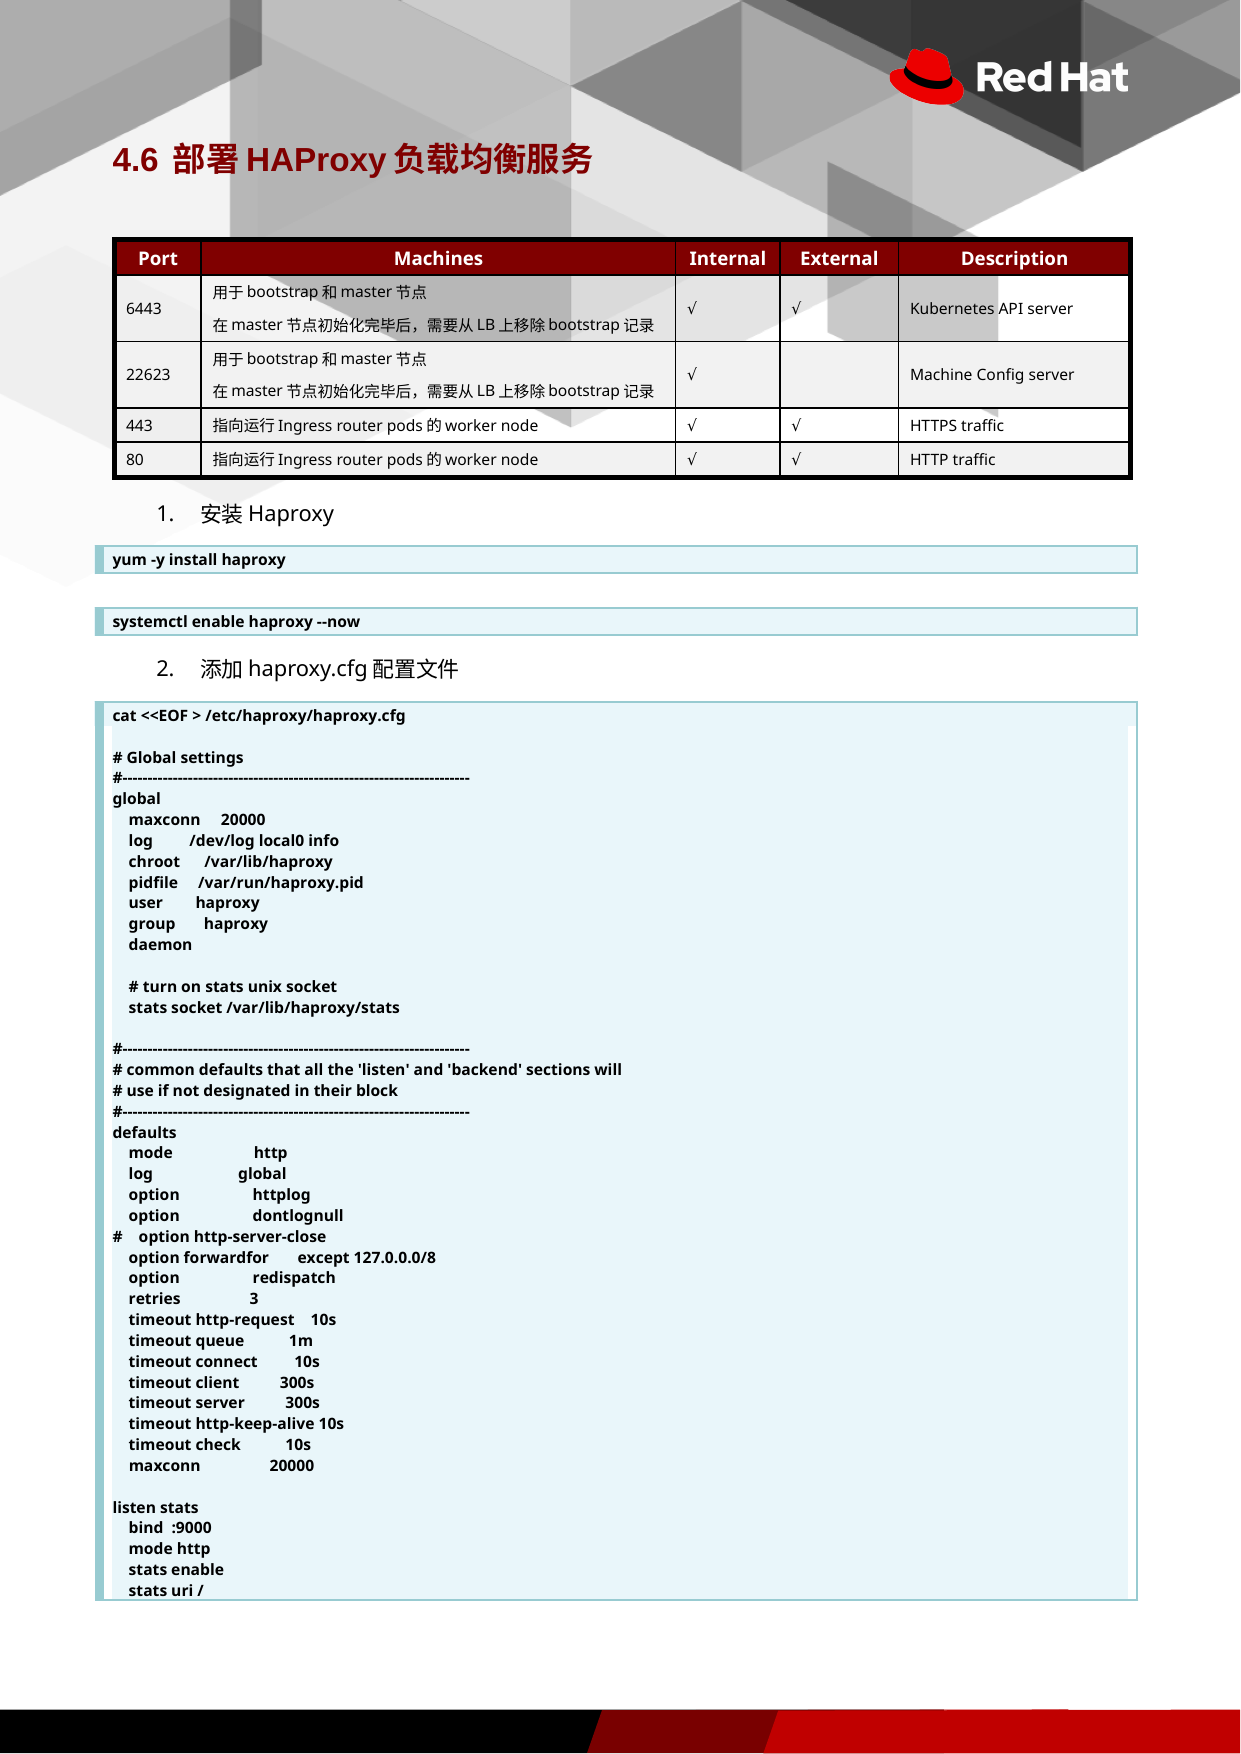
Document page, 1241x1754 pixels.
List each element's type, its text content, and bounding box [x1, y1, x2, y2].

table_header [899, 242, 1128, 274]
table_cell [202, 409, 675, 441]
text #--------------------------------------------------------------------- [112, 1038, 1128, 1059]
text daemon [112, 934, 1128, 955]
text timeout http-request 10s [112, 1309, 1128, 1330]
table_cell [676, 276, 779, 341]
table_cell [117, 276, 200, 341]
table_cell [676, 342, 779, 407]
text stats enable [112, 1559, 1128, 1580]
text timeout queue 1m [112, 1330, 1128, 1351]
text mode http [112, 1538, 1128, 1559]
list 添加haproxy.cfg配置文件 [156, 652, 1128, 684]
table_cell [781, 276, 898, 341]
text retries 3 [112, 1288, 1128, 1309]
text yum -y install haproxy [104, 547, 1136, 572]
text systemctl enable haproxy --now [104, 609, 1136, 634]
text option httplog [112, 1184, 1128, 1205]
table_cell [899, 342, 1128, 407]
text log /dev/log local0 info [112, 830, 1128, 851]
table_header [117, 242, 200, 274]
subtitle 部署HAProxy负载均衡服务 [112, 124, 1128, 189]
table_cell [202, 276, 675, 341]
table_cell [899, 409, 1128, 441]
text # option http-server-close [112, 1226, 1128, 1247]
text listen stats [112, 1497, 1128, 1517]
text group haproxy [112, 913, 1128, 934]
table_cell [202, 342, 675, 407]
text # Global settings [112, 747, 1128, 767]
text # common defaults that all the 'listen' and 'backend' sections will [112, 1059, 1128, 1080]
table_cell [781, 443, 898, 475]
text bind :9000 [112, 1517, 1128, 1538]
text log global [112, 1163, 1128, 1184]
text option forwardfor except 127.0.0.0/8 [112, 1247, 1128, 1267]
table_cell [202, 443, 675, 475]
text maxconn 20000 [112, 1455, 1128, 1476]
text timeout connect 10s [112, 1351, 1128, 1372]
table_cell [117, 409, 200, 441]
text option redispatch [112, 1267, 1128, 1288]
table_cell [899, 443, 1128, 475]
text timeout client 300s [112, 1372, 1128, 1392]
text user haproxy [112, 892, 1128, 913]
text chroot /var/lib/haproxy [112, 851, 1128, 872]
text stats socket /var/lib/haproxy/stats [112, 997, 1128, 1017]
text timeout server 300s [112, 1392, 1128, 1413]
text option dontlognull [112, 1205, 1128, 1226]
text #--------------------------------------------------------------------- [112, 1101, 1128, 1122]
text timeout http-keep-alive 10s [112, 1413, 1128, 1434]
text defaults [112, 1122, 1128, 1142]
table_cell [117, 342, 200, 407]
text # turn on stats unix socket [112, 976, 1128, 997]
picture [889, 48, 1128, 105]
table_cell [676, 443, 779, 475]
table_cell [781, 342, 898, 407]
text #--------------------------------------------------------------------- [112, 767, 1128, 788]
text global [112, 788, 1128, 809]
text # use if not designated in their block [112, 1080, 1128, 1101]
text stats uri / [112, 1580, 1128, 1599]
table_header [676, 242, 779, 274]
text cat <<EOF > /etc/haproxy/haproxy.cfg [104, 703, 1136, 726]
text pidfile /var/run/haproxy.pid [112, 872, 1128, 892]
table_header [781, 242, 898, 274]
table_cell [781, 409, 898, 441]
text timeout check 10s [112, 1434, 1128, 1455]
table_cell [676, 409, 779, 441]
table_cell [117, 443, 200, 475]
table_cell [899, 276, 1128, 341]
list 安装Haproxy [156, 496, 1128, 529]
text mode http [112, 1142, 1128, 1163]
text maxconn 20000 [112, 809, 1128, 830]
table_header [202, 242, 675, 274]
